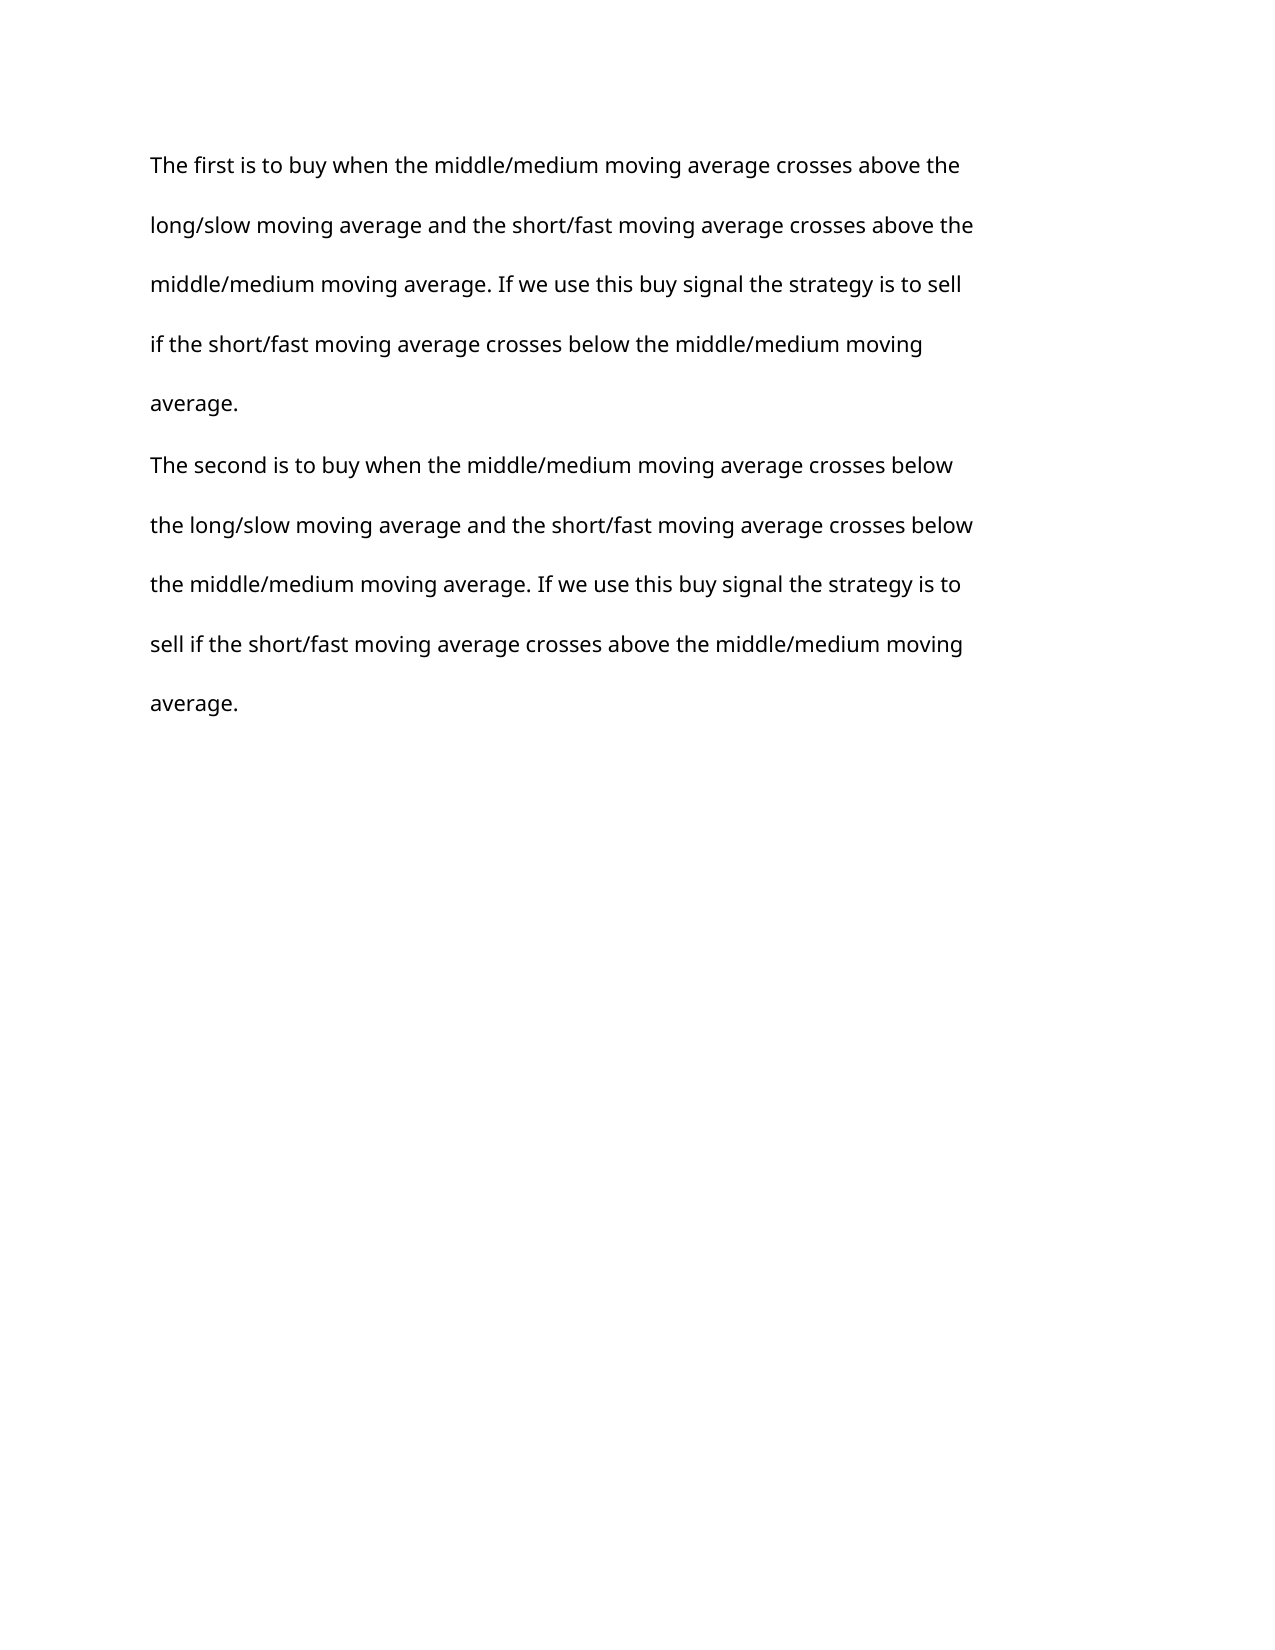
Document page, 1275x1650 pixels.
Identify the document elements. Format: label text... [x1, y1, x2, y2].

text The second is to buy when the middle/medium moving average crosses below the long/slow moving average and the short/fast moving average crosses below the middle/medium moving average. If we use this buy signal the strategy is to sell if the short/fast moving average crosses above the middle/medium moving average. [150, 450, 975, 718]
text The first is to buy when the middle/medium moving average crosses above the long/slow moving average and the short/fast moving average crosses above the middle/medium moving average. If we use this buy signal the strategy is to sell if the short/fast moving average crosses below the middle/medium moving average. [150, 150, 975, 418]
